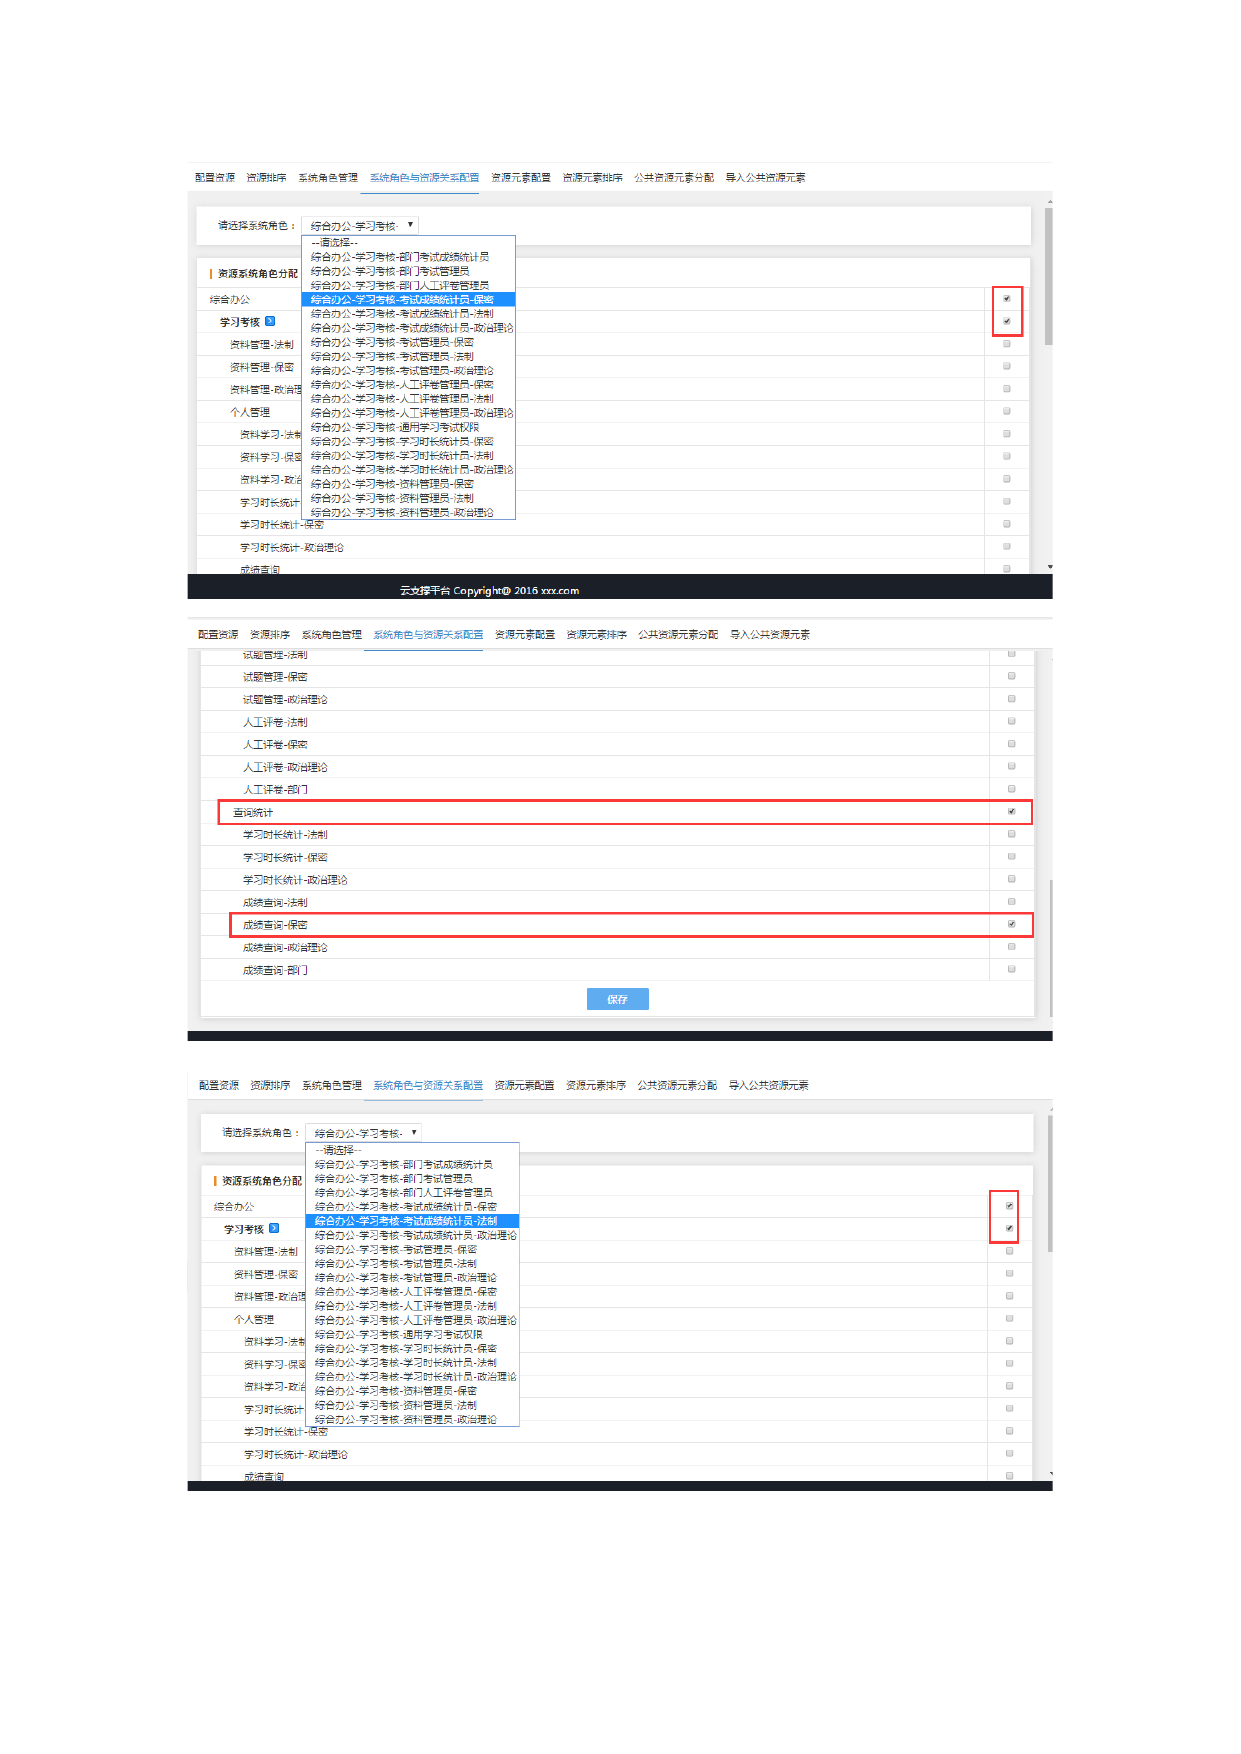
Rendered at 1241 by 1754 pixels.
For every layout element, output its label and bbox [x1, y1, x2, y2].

picture [187, 1072, 1053, 1491]
picture [187, 617, 1053, 1041]
picture [187, 162, 1053, 599]
